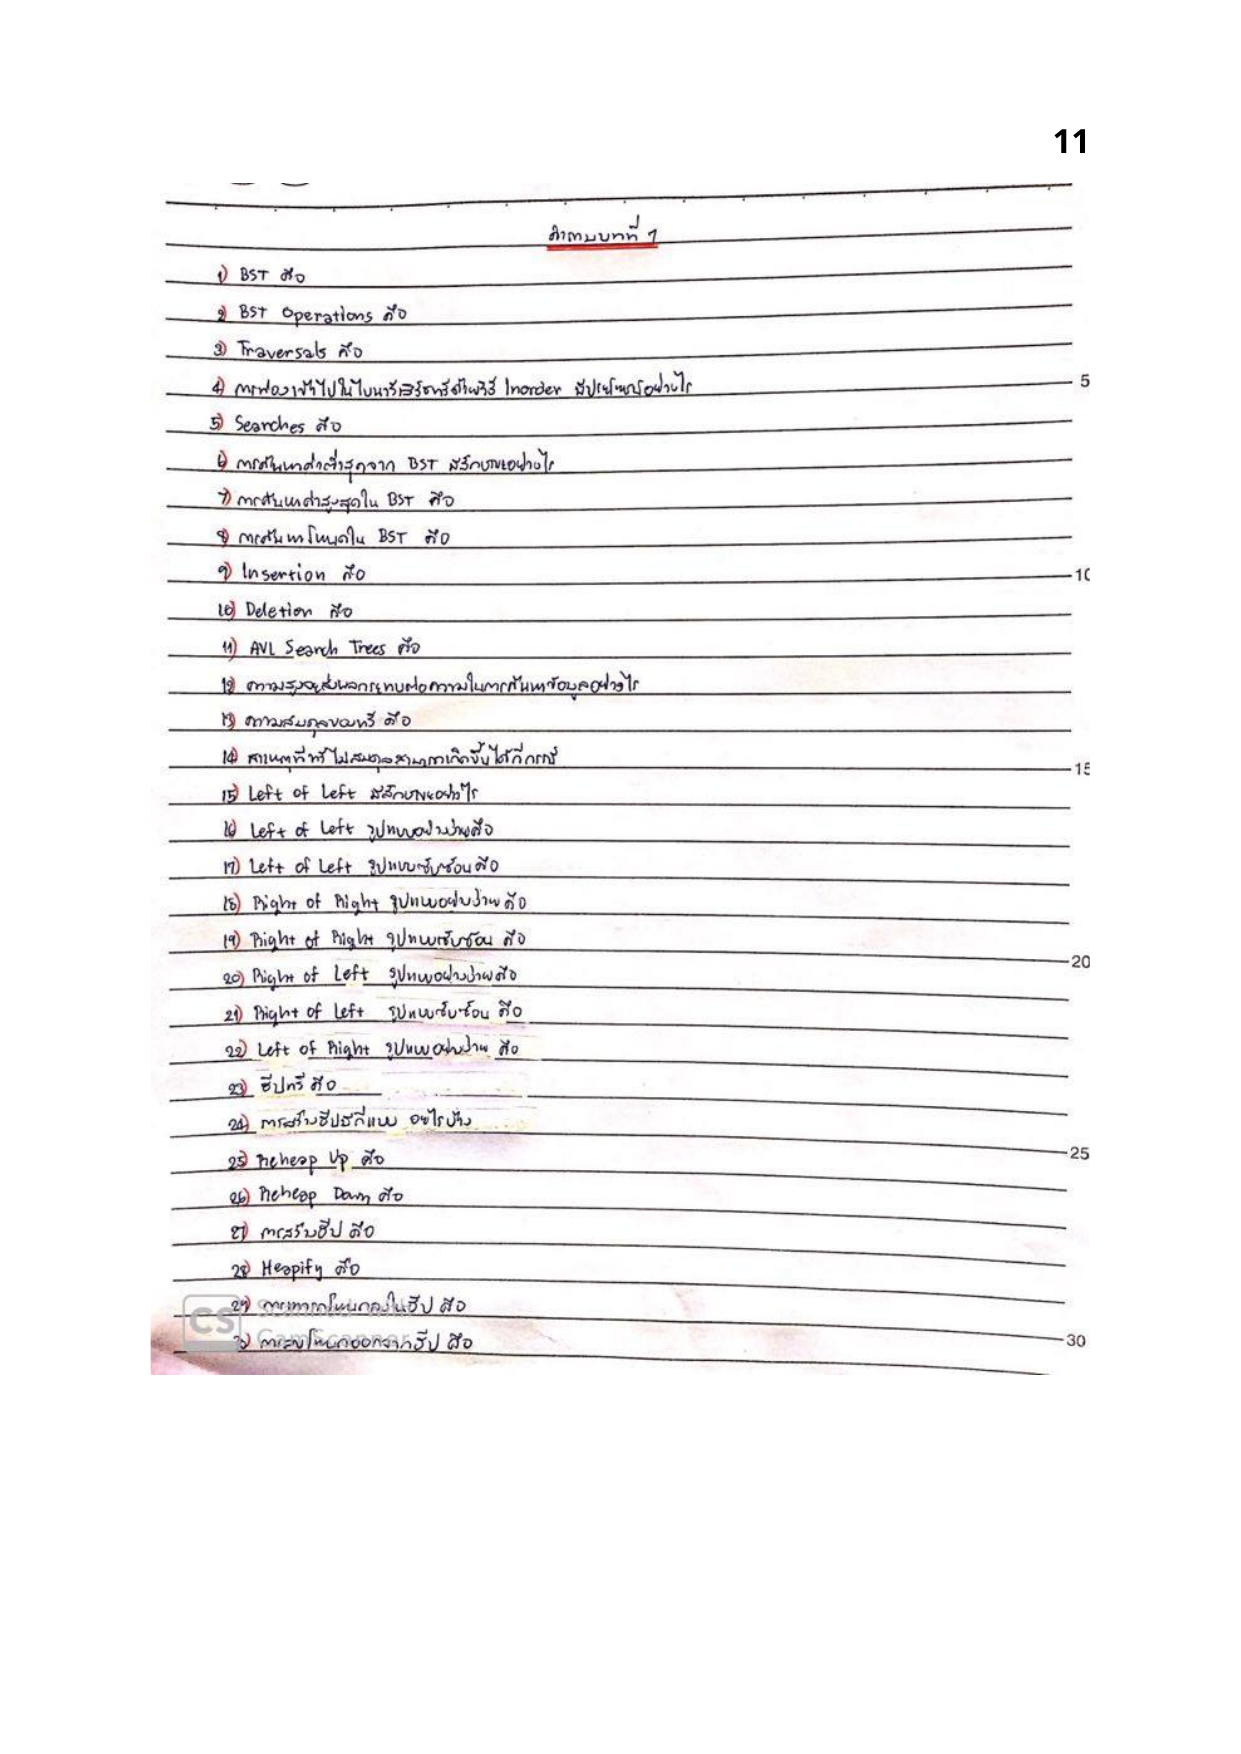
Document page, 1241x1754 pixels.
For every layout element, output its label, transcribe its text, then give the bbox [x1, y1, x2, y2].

text 11 [150, 118, 1090, 163]
picture [150, 183, 1090, 1375]
